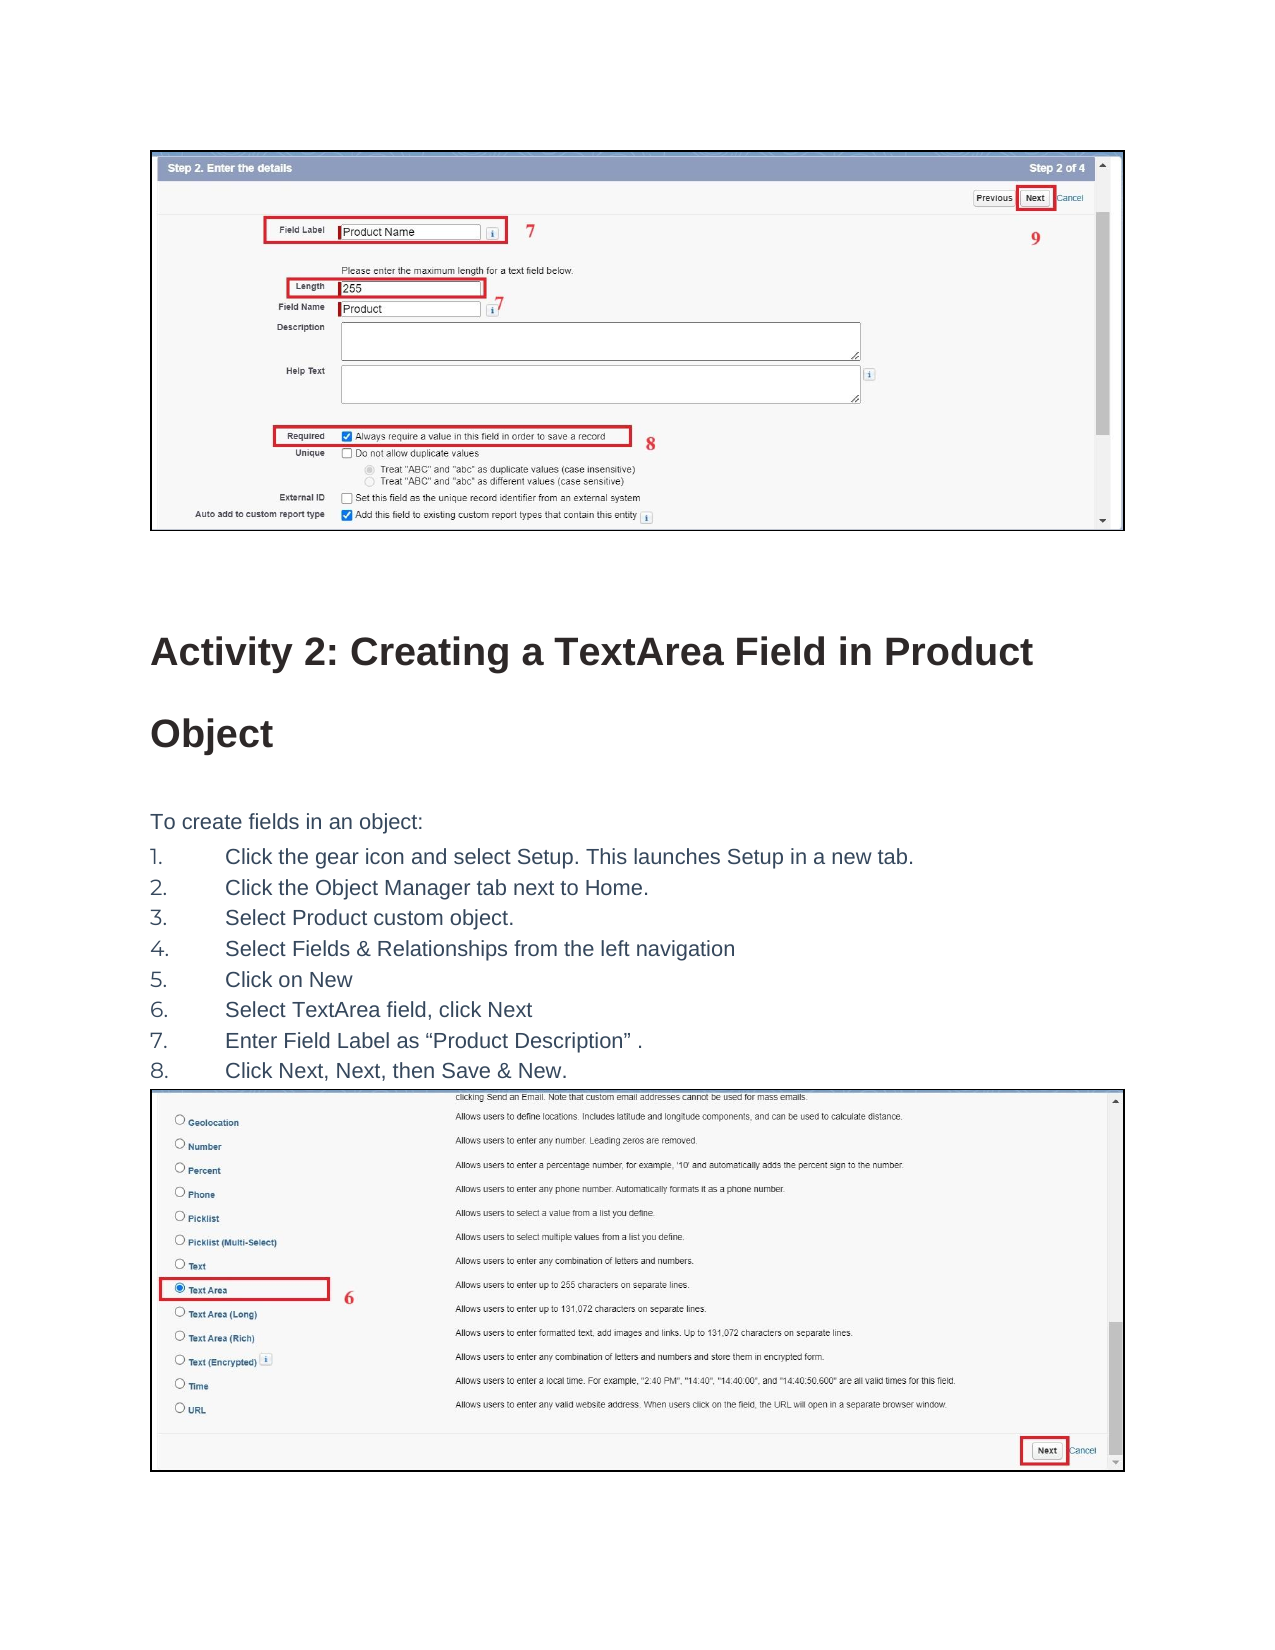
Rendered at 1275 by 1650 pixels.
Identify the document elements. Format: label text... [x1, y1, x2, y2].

list Click the gear icon and select Setup. This launches Setup in a new tab. [150, 843, 1148, 870]
text To create fields in an object: [150, 809, 1167, 834]
picture [152, 1090, 1123, 1470]
list Select TextArea field, click Next [150, 997, 1148, 1023]
list Click Next, Next, then Save & New. [150, 1058, 1148, 1084]
subtitle Activity 2: Creating a TextArea Field in Product Object [150, 628, 1148, 756]
list Enter Field Label as “Product Description” . [150, 1027, 1148, 1054]
picture [152, 152, 1123, 530]
list Select Product custom object. [150, 905, 1148, 931]
list Select Fields & Relationships from the left navigation [150, 935, 1148, 962]
list Click on New [150, 966, 1148, 993]
list Click the Object Manager tab next to Home. [150, 874, 1148, 901]
